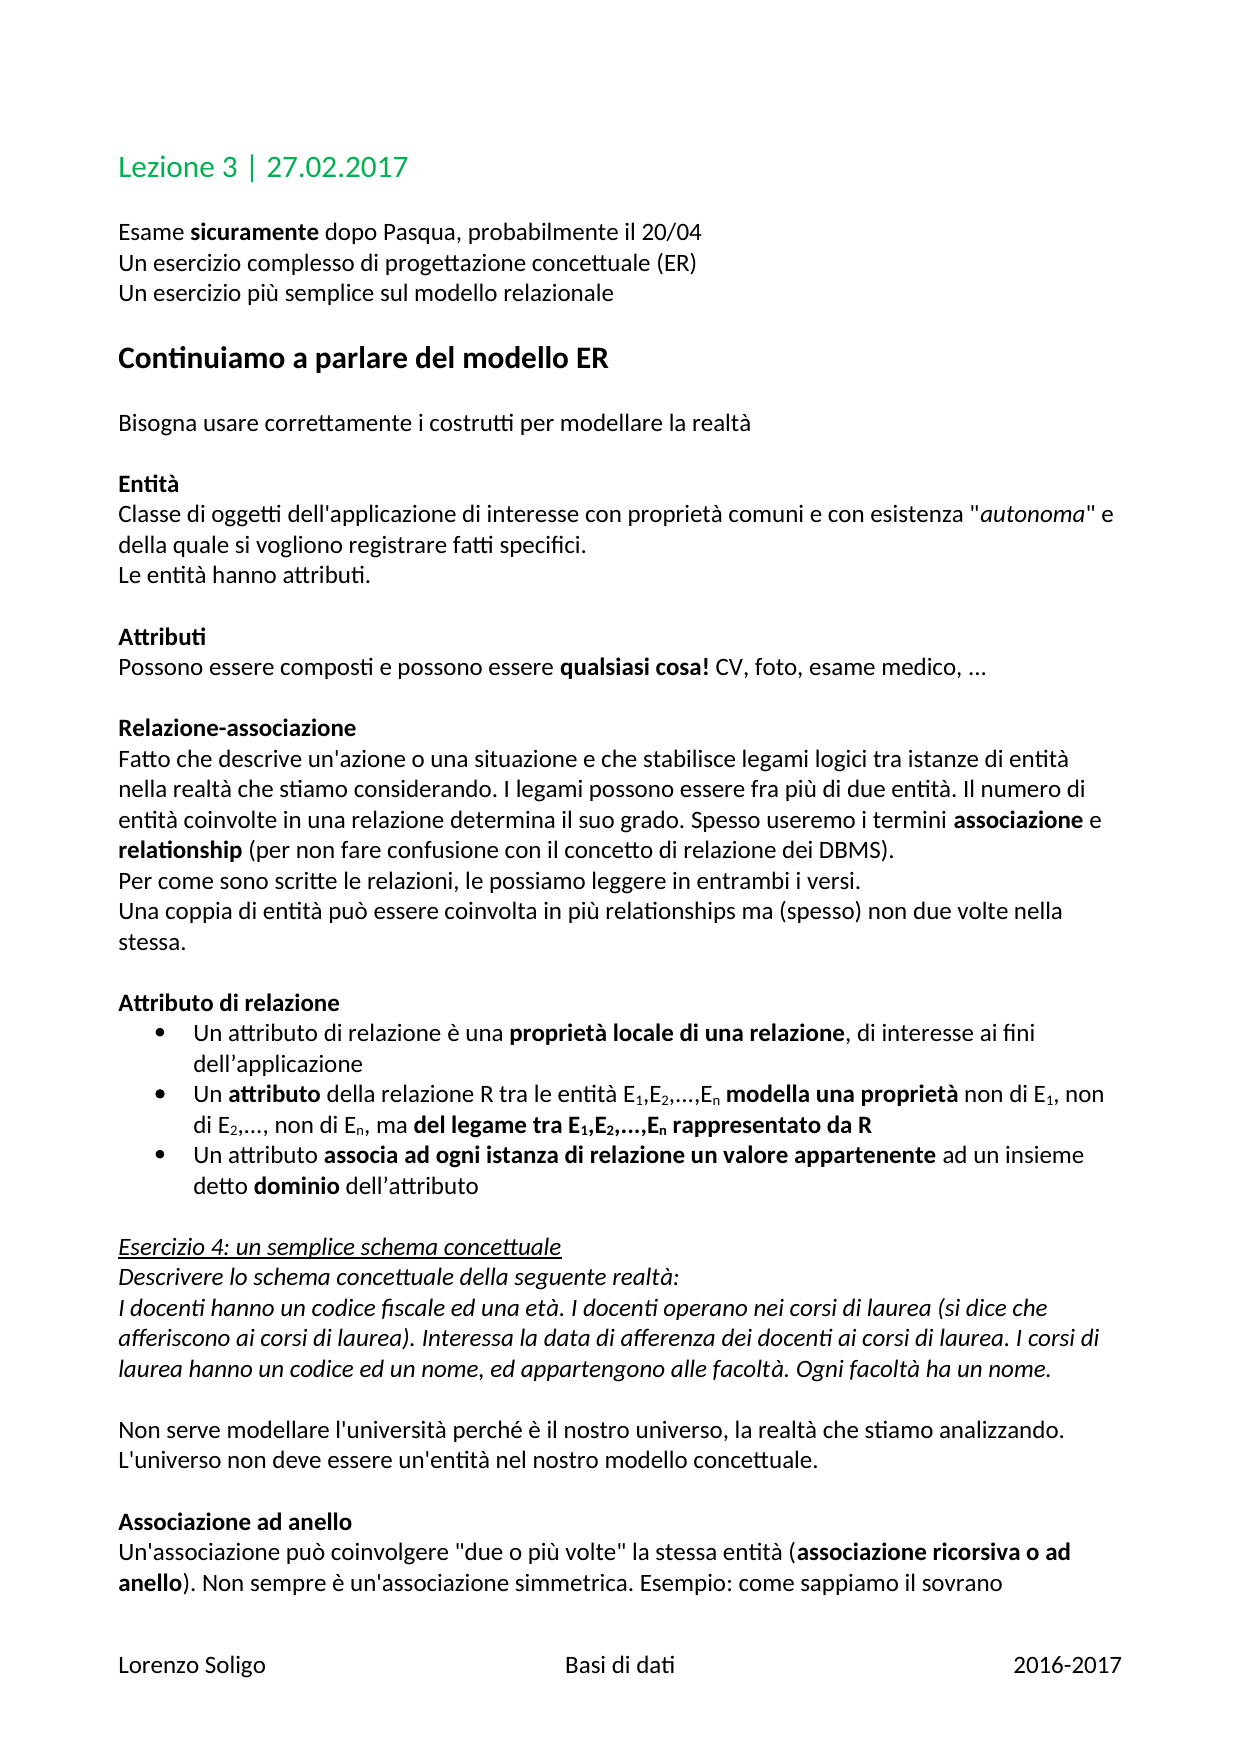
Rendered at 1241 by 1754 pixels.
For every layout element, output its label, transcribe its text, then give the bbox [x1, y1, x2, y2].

text Fatto che descrive un'azione o una situazione e che stabilisce legami logici tra istanze di entità nella realtà che stiamo considerando. I legami possono essere fra più di due entità. Il numero di entità coinvolte in una relazione determina il suo grado. Spesso useremo i termini associazione e relationship (per non fare confusione con il concetto di relazione dei DBMS). [118, 743, 1122, 865]
list Un attributo della relazione R tra le entità E1,E2,...,En modella una proprietà non di E1, non di E2,..., non di En, ma del legame tra E1,E2,...,En rappresentato da R [156, 1078, 1122, 1139]
text Le entità hanno attributi. [118, 559, 1122, 590]
text Bisogna usare correttamente i costrutti per modellare la realtà [118, 407, 1122, 437]
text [118, 1536, 1122, 1597]
text Esercizio 4: un semplice schema concettuale [118, 1231, 1122, 1262]
text Classe di oggetti dell'applicazione di interesse con proprietà comuni e con esistenza "autonoma" e della quale si vogliono registrare fatti specifici. [118, 498, 1122, 559]
text Relazione-associazione [118, 712, 1122, 743]
text Per come sono scritte le relazioni, le possiamo leggere in entrambi i versi. [118, 865, 1122, 895]
text Non serve modellare l'università perché è il nostro universo, la realtà che stiamo analizzando. [118, 1414, 1122, 1445]
text Continuiamo a parlare del modello ER [118, 338, 1122, 376]
text I docenti hanno un codice fiscale ed una età. I docenti operano nei corsi di laurea (si dice che afferiscono ai corsi di laurea). Interessa la data di afferenza dei docenti ai corsi di laurea. I corsi di laurea hanno un codice ed un nome, ed appartengono alle facoltà. Ogni facoltà ha un nome. [118, 1292, 1122, 1384]
text Una coppia di entità può essere coinvolta in più relationships ma (spesso) non due volte nella stessa. [118, 895, 1122, 956]
text Attributo di relazione [118, 987, 1122, 1017]
text L'universo non deve essere un'entità nel nostro modello concettuale. [118, 1445, 1122, 1475]
text Lezione 3 | 27.02.2017 [118, 148, 1122, 186]
text Un esercizio complesso di progettazione concettuale (ER) [118, 247, 1122, 277]
text Entità [118, 468, 1122, 498]
list Un attributo associa ad ogni istanza di relazione un valore appartenente ad un insieme detto dominio dell’attributo [156, 1139, 1122, 1201]
list Un attributo di relazione è una proprietà locale di una relazione, di interesse ai fini dell’applicazione [156, 1017, 1122, 1078]
text Descrivere lo schema concettuale della seguente realtà: [118, 1262, 1122, 1292]
text Esame sicuramente dopo Pasqua, probabilmente il 20/04 [118, 216, 1122, 247]
text Un esercizio più semplice sul modello relazionale [118, 277, 1122, 308]
text Possono essere composti e possono essere qualsiasi cosa! CV, foto, esame medico, ... [118, 651, 1122, 682]
text Attributi [118, 621, 1122, 651]
text Associazione ad anello [118, 1506, 1122, 1536]
